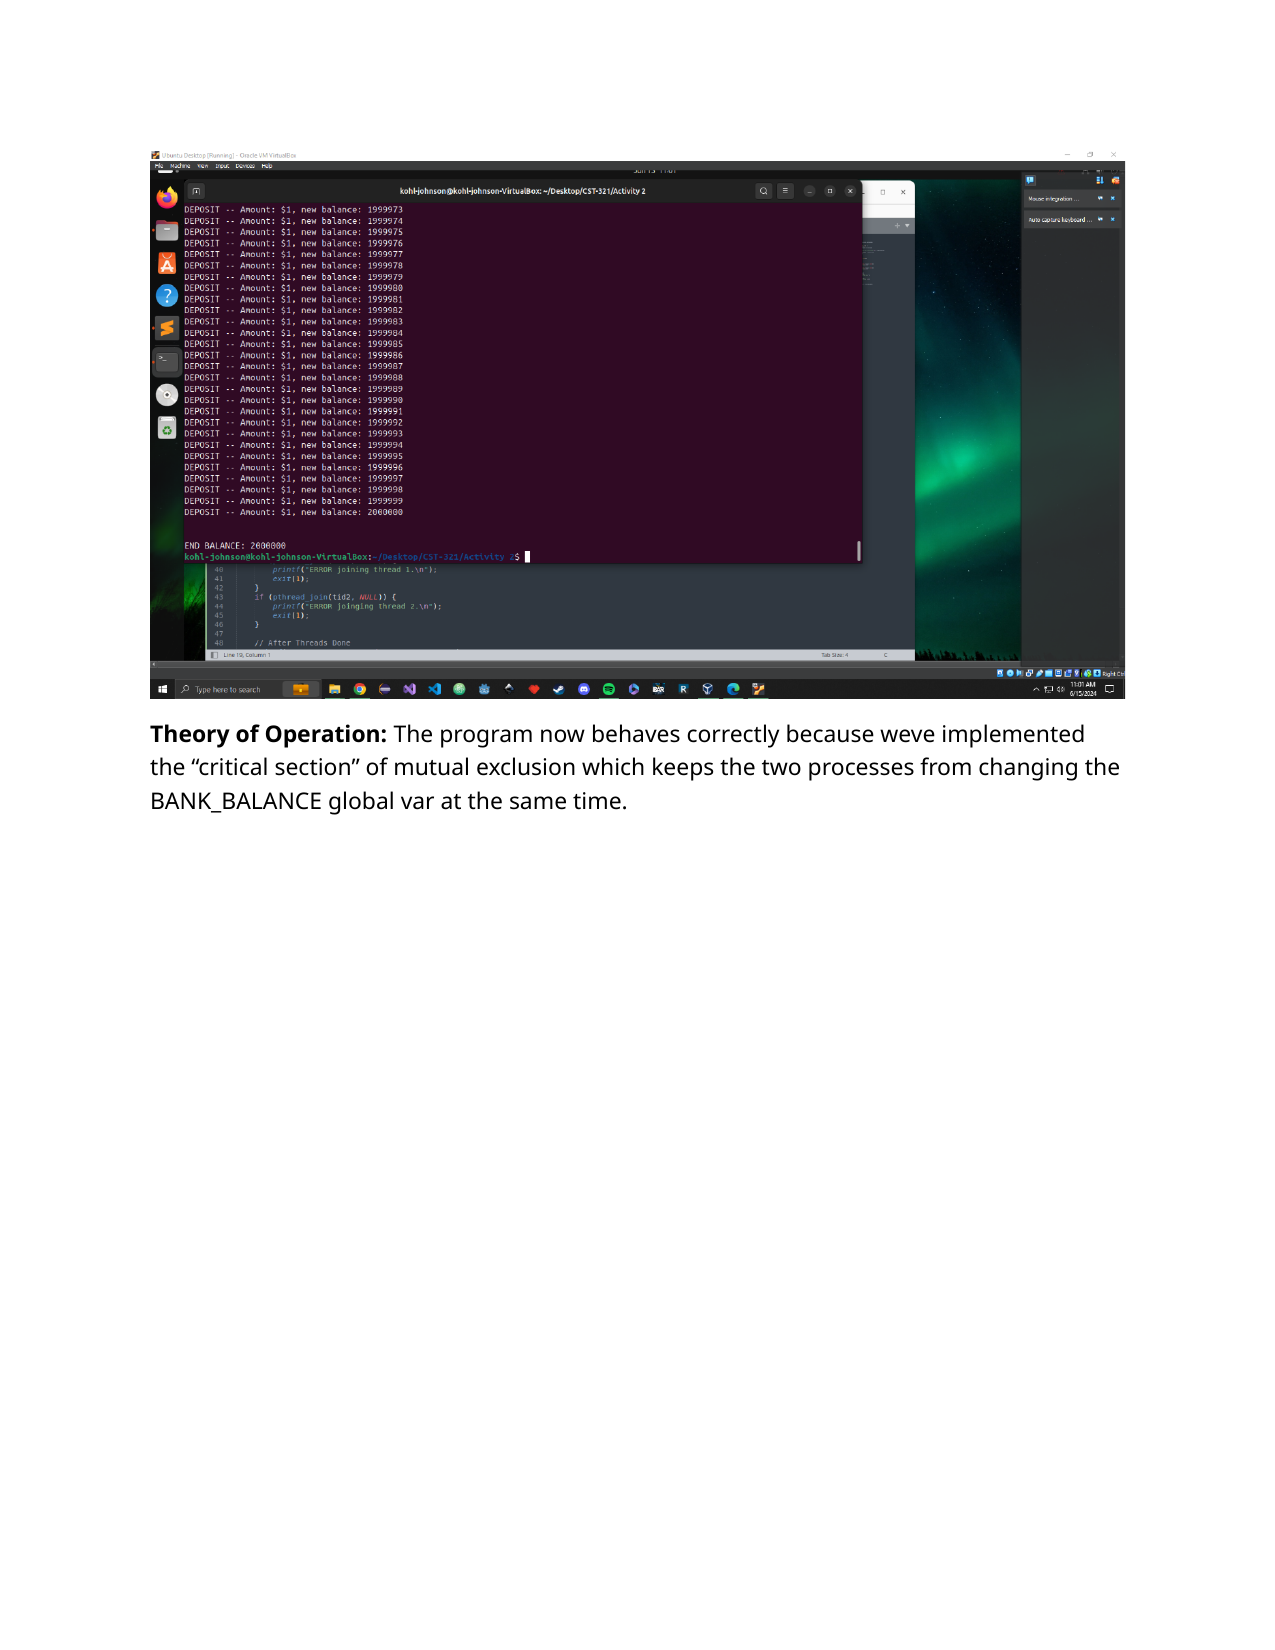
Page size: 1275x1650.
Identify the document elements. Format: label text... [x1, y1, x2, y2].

picture [150, 150, 1125, 699]
text Theory of Operation: The program now behaves correctly because weve implemented the “critical section” of mutual exclusion which keeps the two processes from changing the BANK_BALANCE global var at the same time. [150, 718, 1125, 816]
